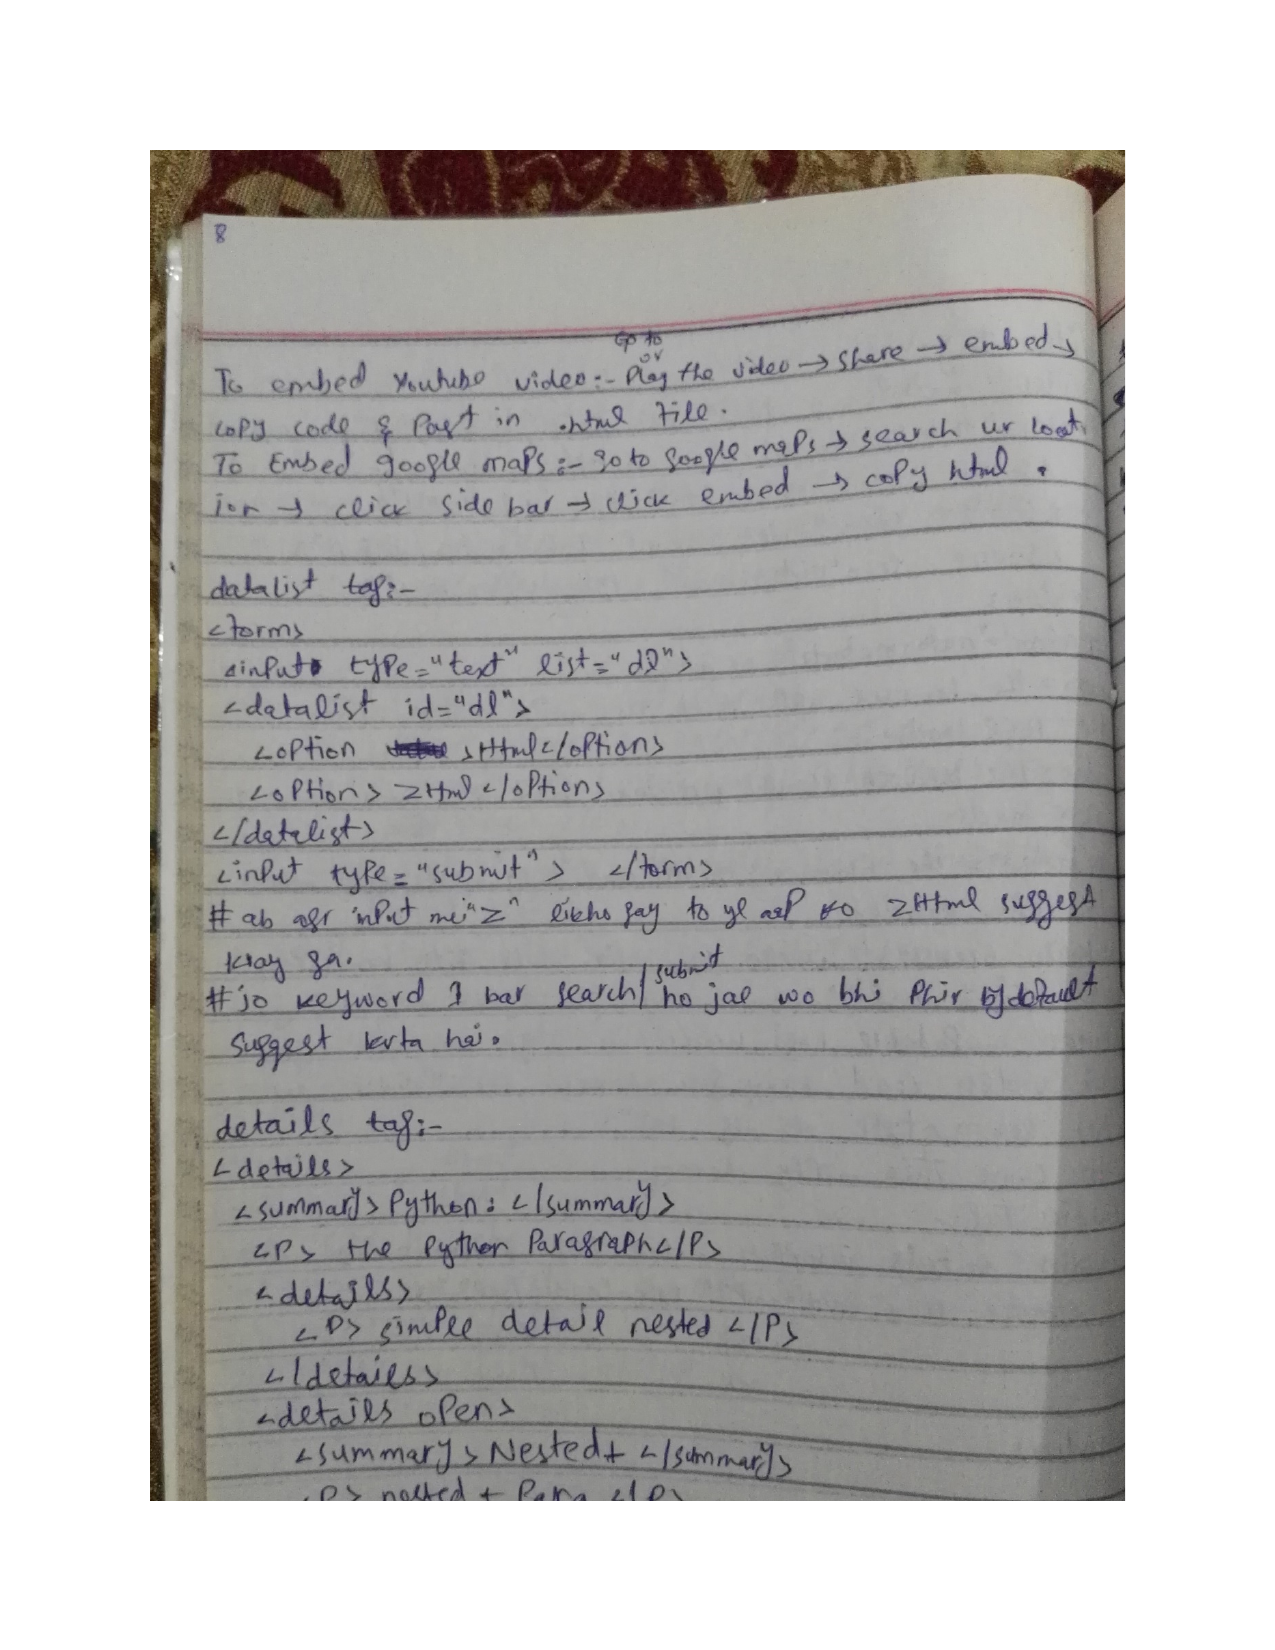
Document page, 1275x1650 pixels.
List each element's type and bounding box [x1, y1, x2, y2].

picture [150, 150, 1125, 1501]
